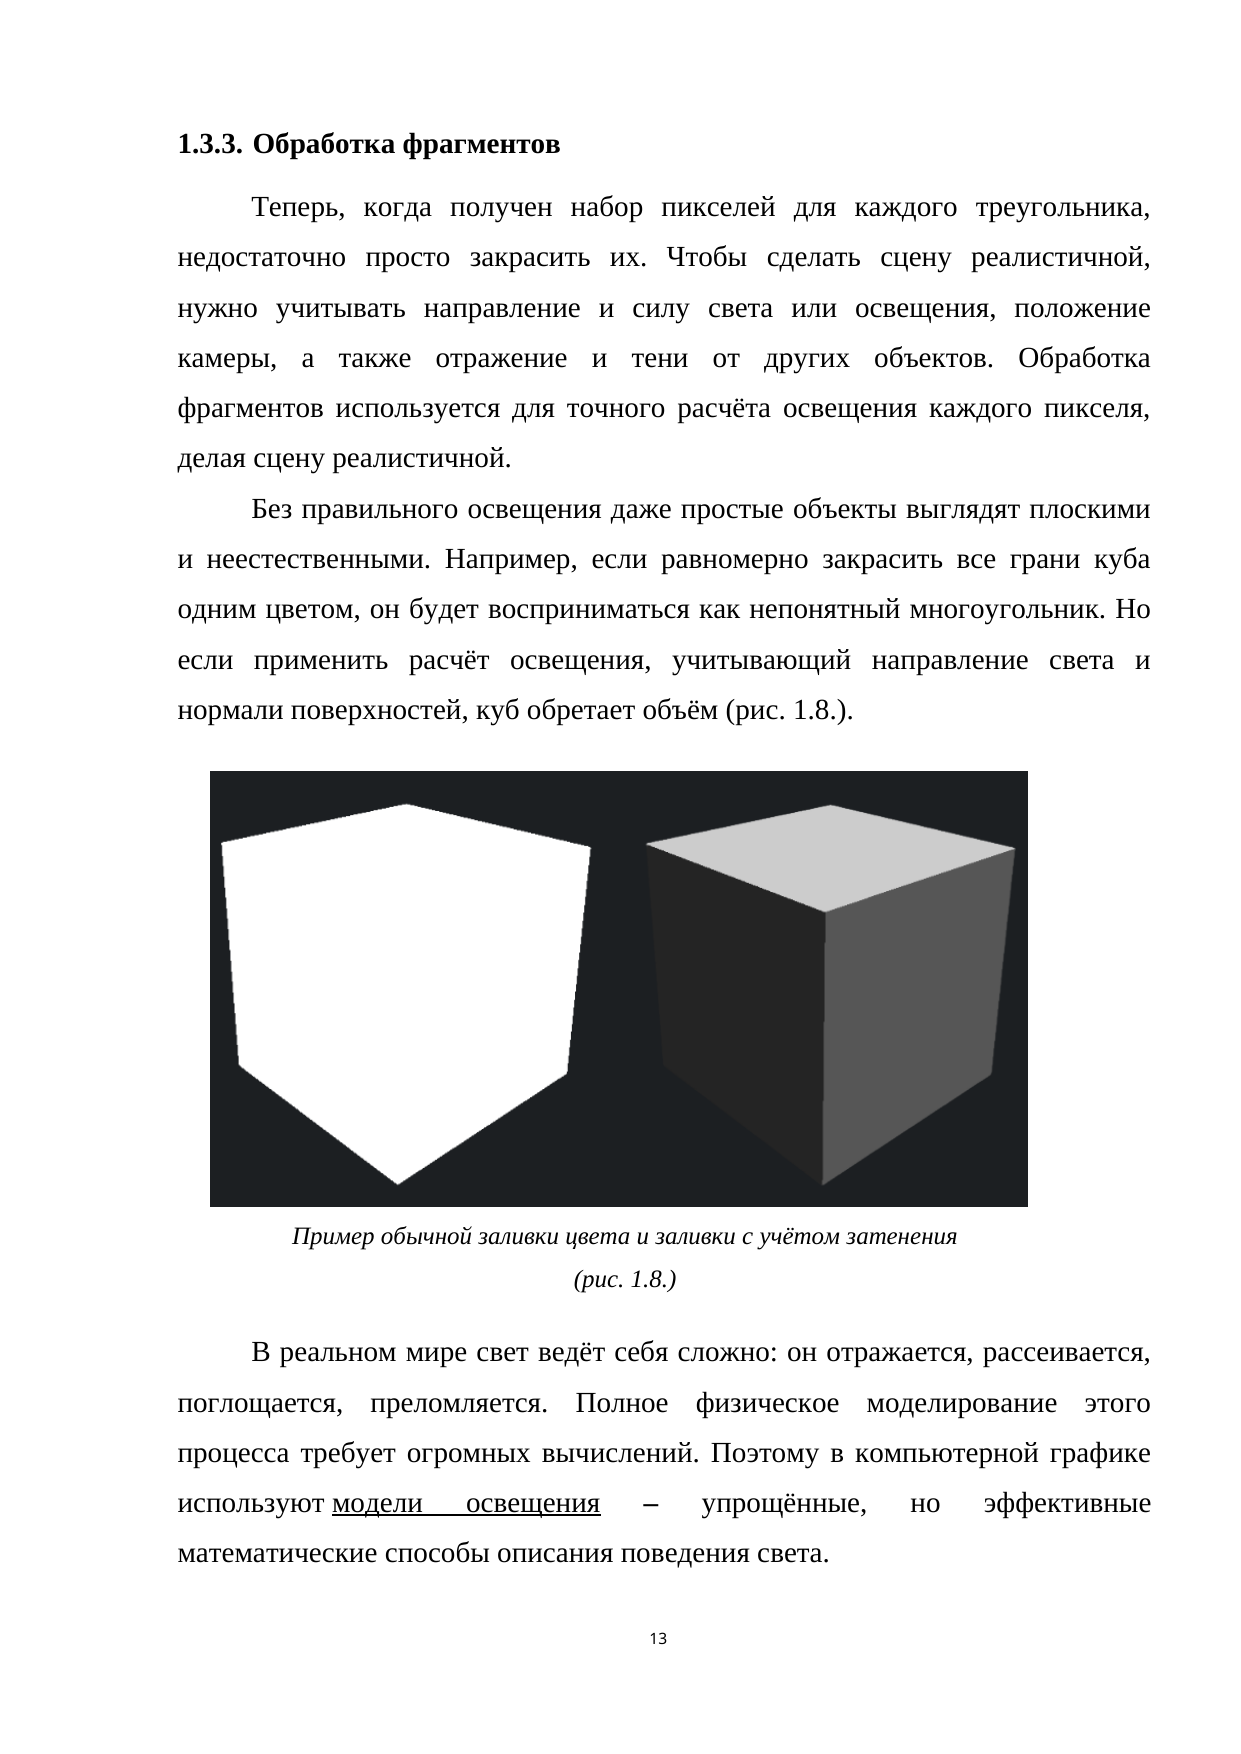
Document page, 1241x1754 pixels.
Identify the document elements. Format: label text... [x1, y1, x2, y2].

text Теперь, когда получен набор пикселей для каждого треугольника, недостаточно просто закрасить их. Чтобы сделать сцену реалистичной, нужно учитывать направление и силу света или освещения, положение камеры, а также отражение и тени от других объектов. Обработка фрагментов используется для точного расчёта освещения каждого пикселя, делая сцену реалистичной. [177, 189, 1152, 474]
subtitle Обработка фрагментов [177, 126, 1152, 160]
picture [210, 771, 1028, 1207]
text Без правильного освещения даже простые объекты выглядят плоскими и неестественными. Например, если равномерно закрасить все грани куба одним цветом, он будет восприниматься как непонятный многоугольник. Но если применить расчёт освещения, учитывающий направление света и нормали поверхностей, куб обретает объём (рис. 1.8.). [177, 491, 1152, 726]
